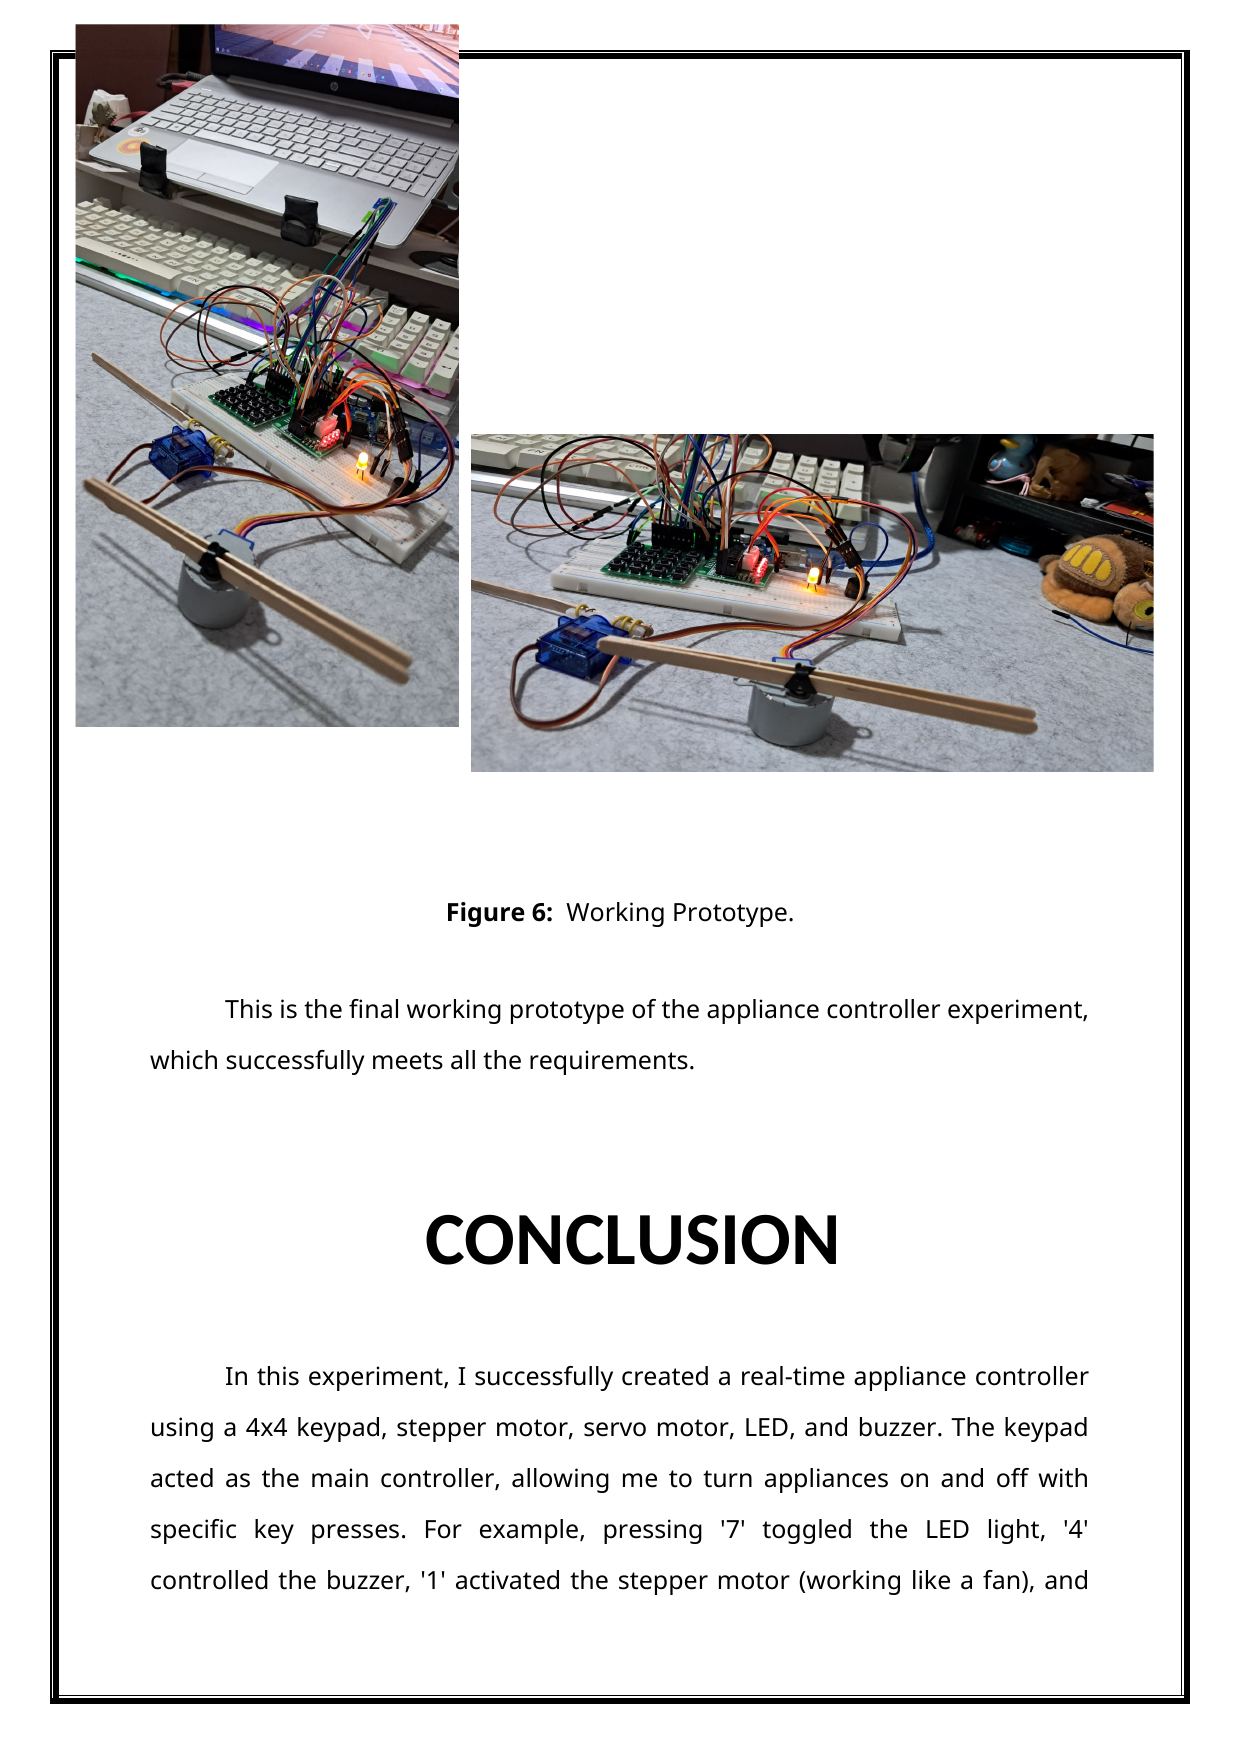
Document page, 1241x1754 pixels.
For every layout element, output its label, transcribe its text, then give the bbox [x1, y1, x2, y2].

picture [471, 434, 1154, 772]
text CONCLUSION [91, 1192, 1090, 1283]
text Figure 6: Working Prototype. [150, 894, 1090, 928]
picture [76, 26, 459, 726]
text This is the final working prototype of the appliance controller experiment, which successfully meets all the requirements. [150, 992, 1090, 1077]
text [150, 1358, 1090, 1596]
